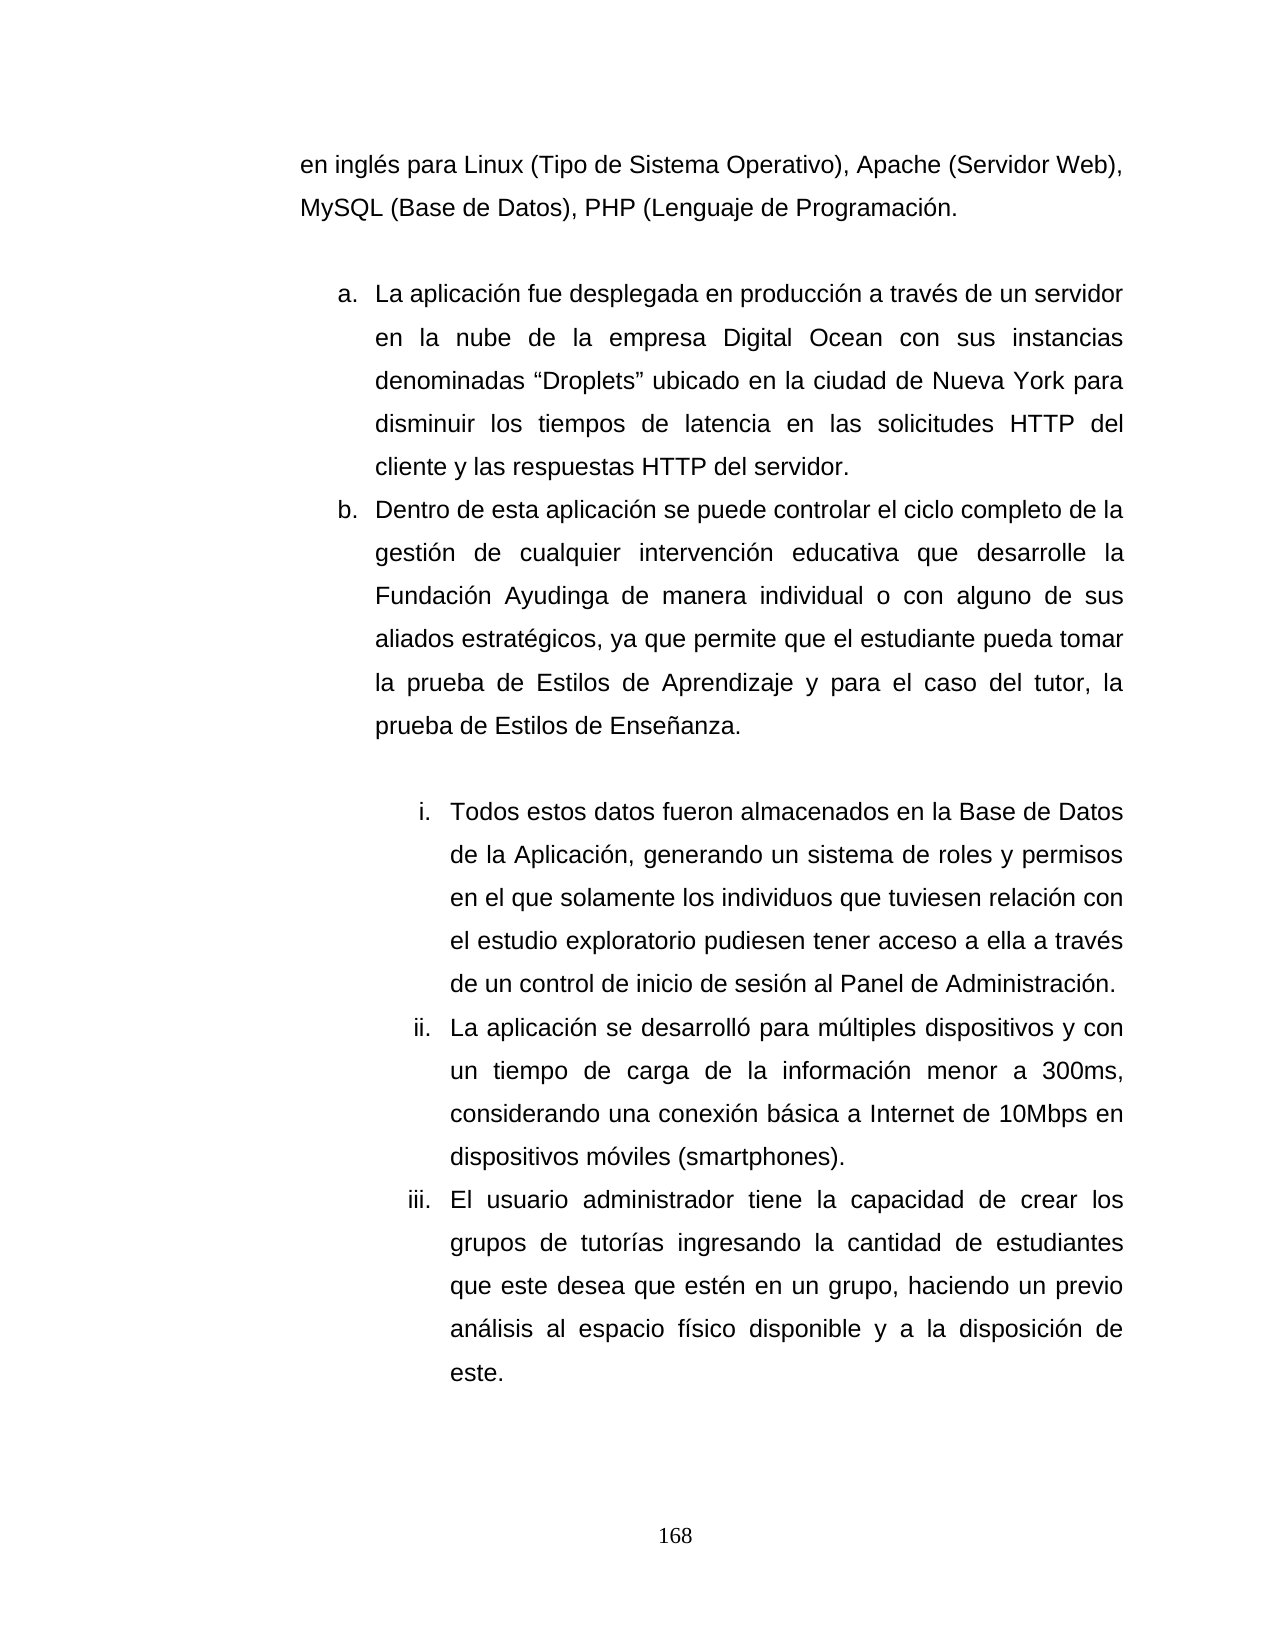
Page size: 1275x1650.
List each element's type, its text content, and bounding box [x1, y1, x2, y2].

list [262, 150, 1125, 222]
list El usuario administrador tiene la capacidad de crear los grupos de tutorías ingresando la cantidad de estudiantes que este desea que estén en un grupo, haciendo un previo análisis al espacio físico disponible y a la disposición de este. [431, 1185, 1125, 1386]
list Todos estos datos fueron almacenados en la Base de Datos de la Aplicación, generando un sistema de roles y permisos en el que solamente los individuos que tuviesen relación con el estudio exploratorio pudiesen tener acceso a ella a través de un control de inicio de sesión al Panel de Administración. [431, 797, 1125, 998]
list Dentro de esta aplicación se puede controlar el ciclo completo de la gestión de cualquier intervención educativa que desarrolle la Fundación Ayudinga de manera individual o con alguno de sus aliados estratégicos, ya que permite que el estudiante pueda tomar la prueba de Estilos de Aprendizaje y para el caso del tutor, la prueba de Estilos de Enseñanza. [337, 495, 1125, 739]
list La aplicación se desarrolló para múltiples dispositivos y con un tiempo de carga de la información menor a 300ms, considerando una conexión básica a Internet de 10Mbps en dispositivos móviles (smartphones). [431, 1012, 1125, 1171]
list La aplicación fue desplegada en producción a través de un servidor en la nube de la empresa Digital Ocean con sus instancias denominadas “Droplets” ubicado en la ciudad de Nueva York para disminuir los tiempos de latencia en las solicitudes HTTP del cliente y las respuestas HTTP del servidor. [337, 279, 1125, 481]
